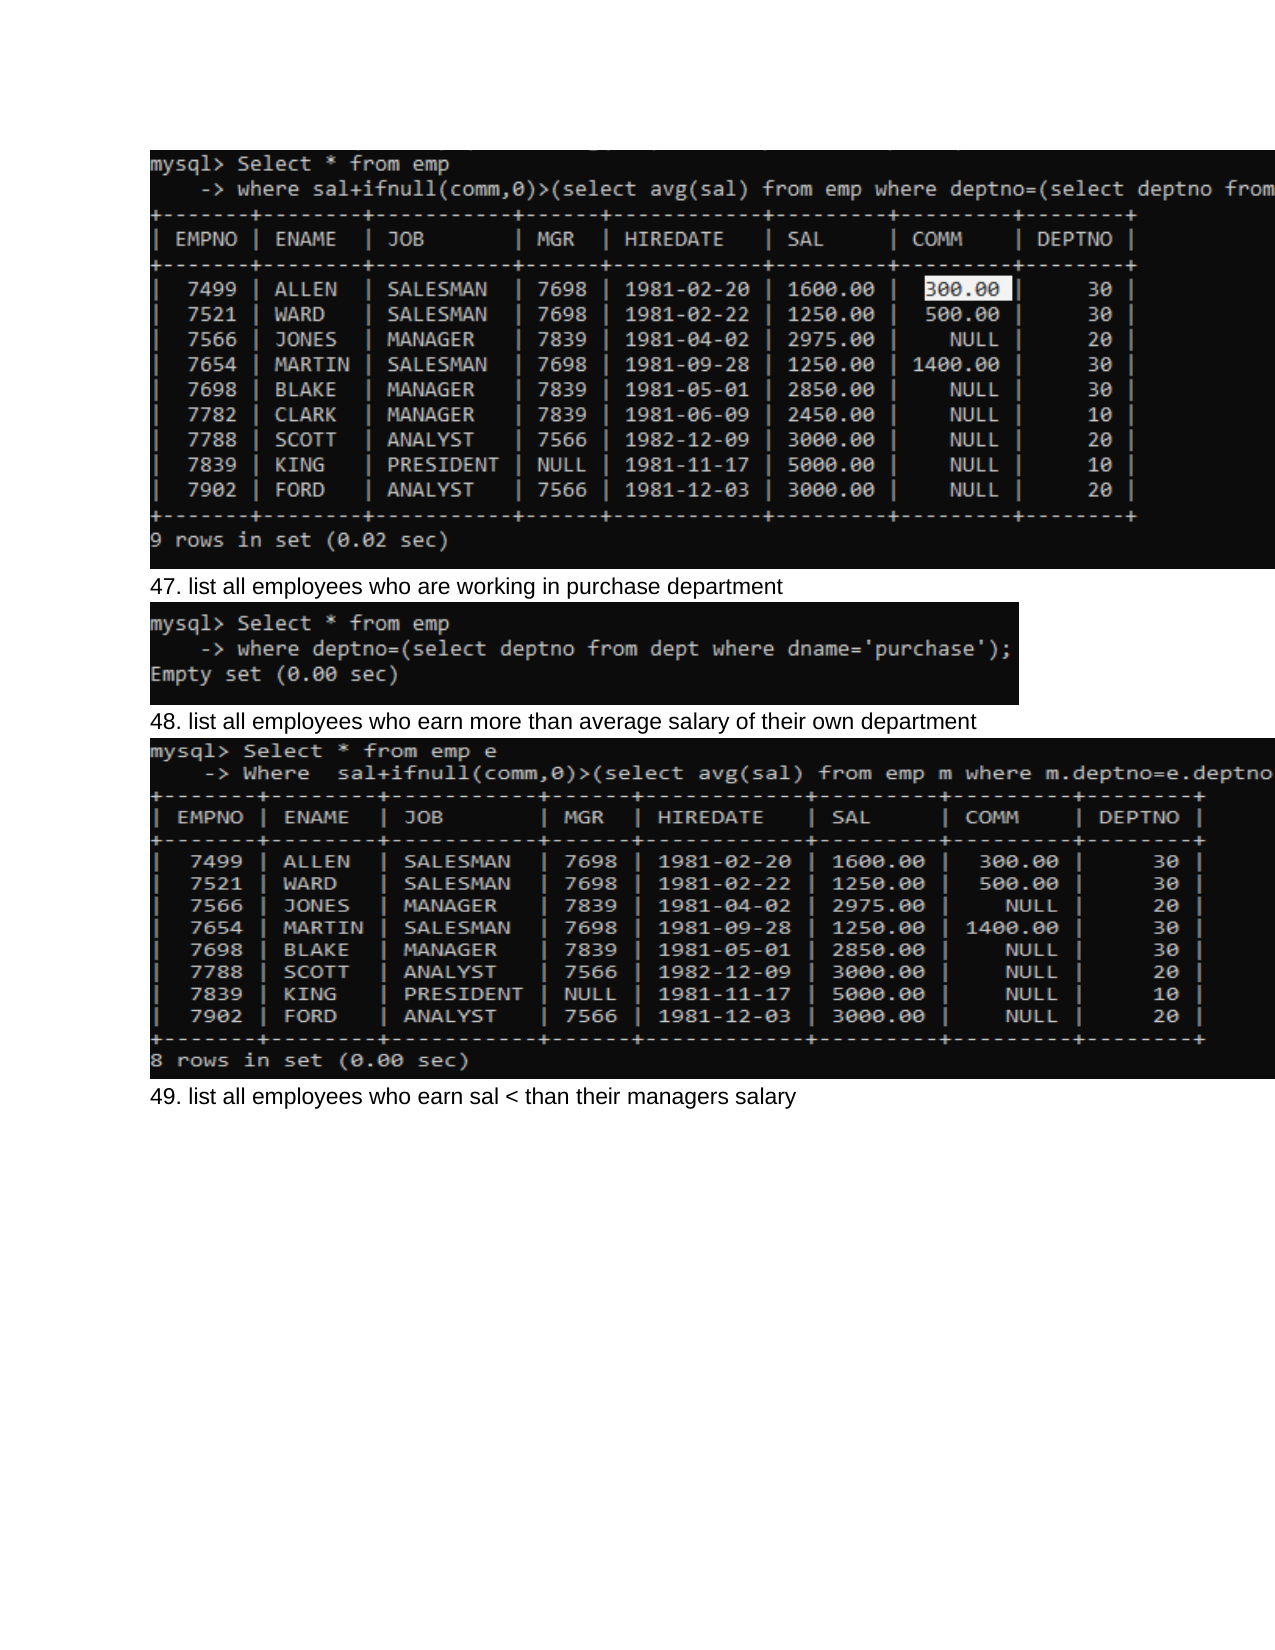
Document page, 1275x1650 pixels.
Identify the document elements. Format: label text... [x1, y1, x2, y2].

text 48. list all employees who earn more than average salary of their own department [150, 708, 1125, 734]
picture [150, 602, 1019, 705]
picture [150, 150, 1275, 569]
text 47. list all employees who are working in purchase department [150, 573, 1125, 599]
text 49. list all employees who earn sal < than their managers salary [150, 1083, 1125, 1109]
picture [150, 738, 1275, 1079]
